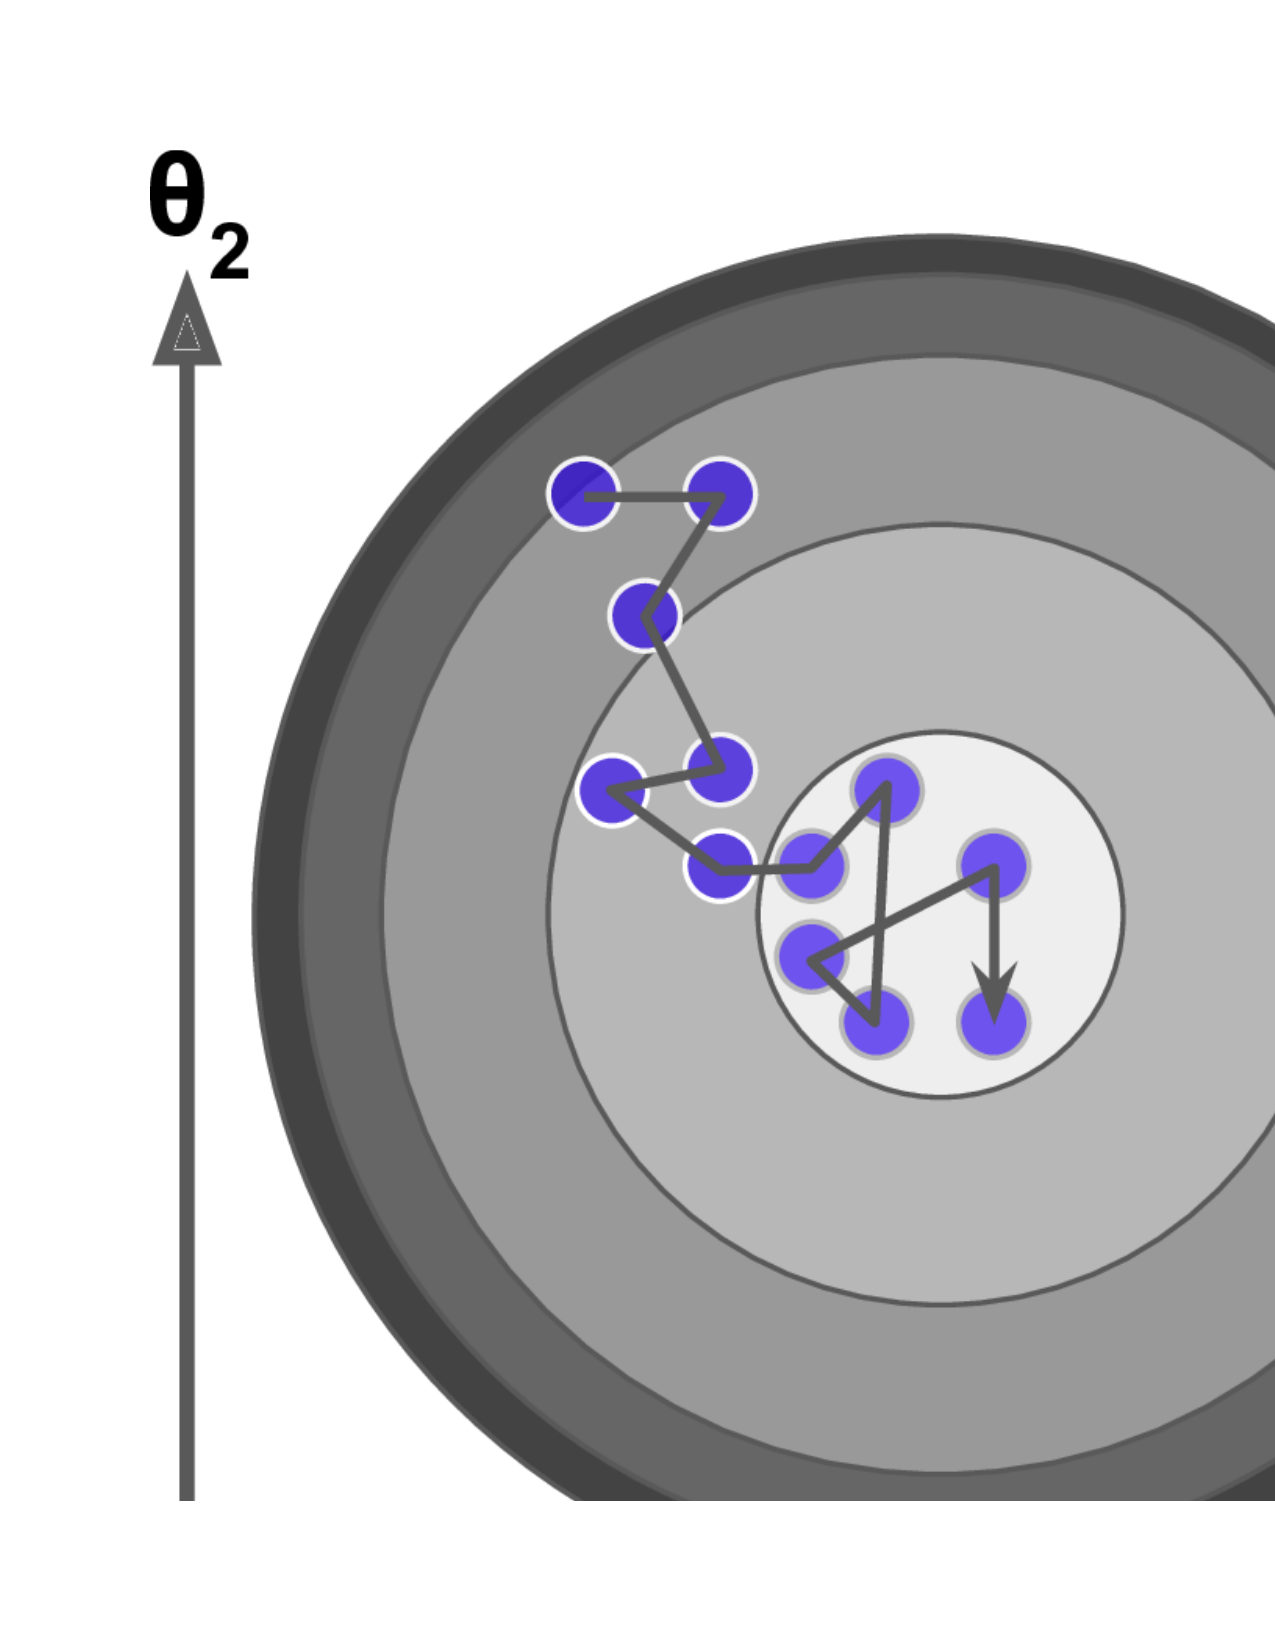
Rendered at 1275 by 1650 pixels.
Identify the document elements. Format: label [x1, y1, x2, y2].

picture [150, 150, 1275, 1501]
